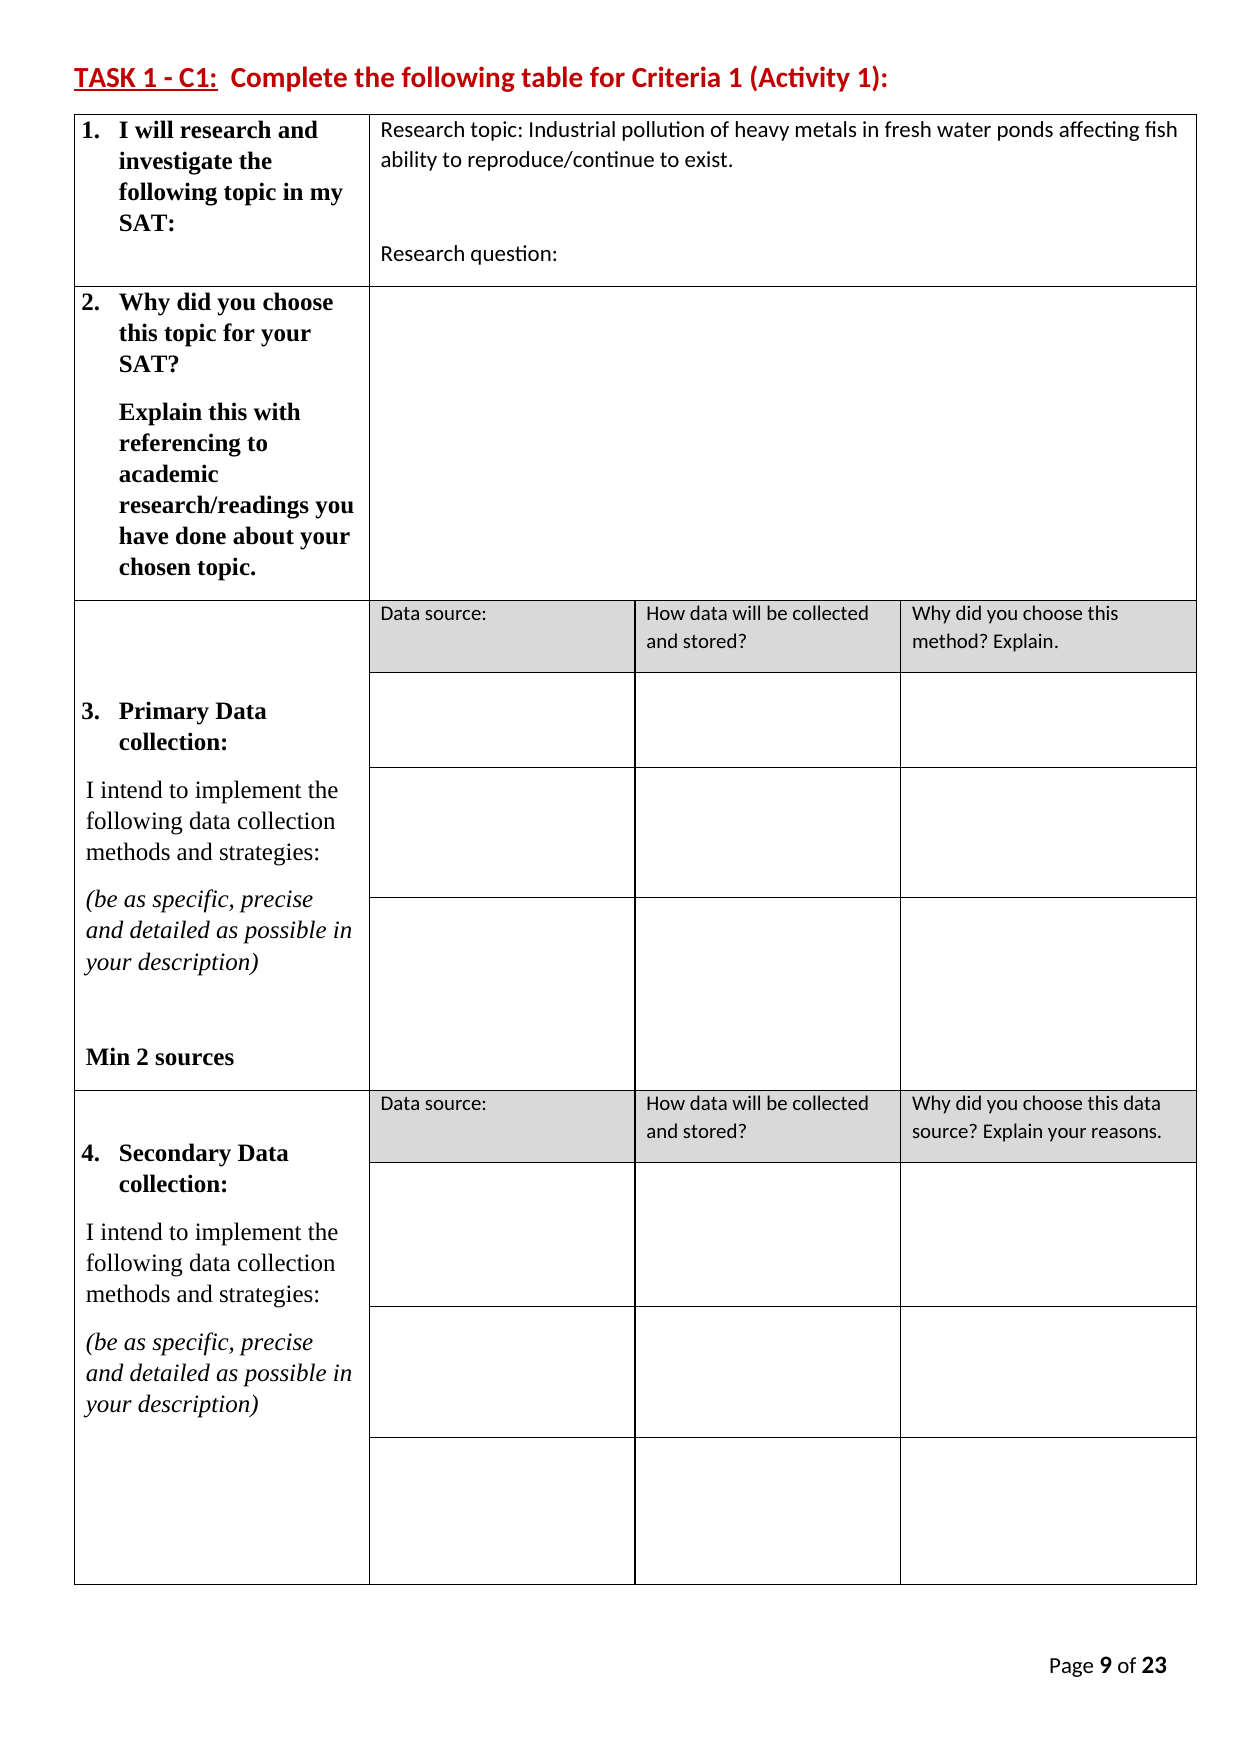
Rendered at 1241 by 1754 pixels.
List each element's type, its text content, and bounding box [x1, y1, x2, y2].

table_cell [636, 898, 900, 1089]
table_cell Primary Data collection: I intend to implement the following data collection methods and strategies: (be as specific, precise and detailed as possible in your description) Min 2 sources [75, 601, 369, 1089]
table_cell [370, 1438, 634, 1583]
table_cell Secondary Data collection: I intend to implement the following data collection methods and strategies: (be as specific, precise and detailed as possible in your description) Min 3 sources [75, 1091, 369, 1583]
table_cell [636, 1438, 900, 1583]
table_cell Why did you choose this method? Explain. [901, 601, 1196, 672]
table_header Research topic: Industrial pollution of heavy metals in fresh water ponds affecting fish ability to reproduce/continue to exist. Research question: [370, 115, 1196, 286]
table_cell [636, 1163, 900, 1306]
table_header I will research and investigate the following topic in my SAT: [75, 115, 369, 286]
table_cell How data will be collected and stored? [636, 601, 900, 672]
table_cell [370, 1163, 634, 1306]
table_cell Data source: [370, 601, 634, 672]
table_cell [901, 1163, 1196, 1306]
table_cell [370, 898, 634, 1089]
text TASK 1 - C1: Complete the following table for Criteria 1 (Activity 1): [74, 59, 1167, 95]
table_cell [901, 673, 1196, 767]
table_cell [901, 898, 1196, 1089]
table_cell Why did you choose this topic for your SAT? Explain this with referencing to academic research/readings you have done about your chosen topic. [75, 287, 369, 599]
table_cell [636, 673, 900, 767]
table_cell [636, 1307, 900, 1437]
table_cell [370, 1307, 634, 1437]
table_cell [901, 1307, 1196, 1437]
table_cell [370, 673, 634, 767]
table_cell [636, 768, 900, 897]
table_cell How data will be collected and stored? [636, 1091, 900, 1162]
table_cell Why did you choose this data source? Explain your reasons. [901, 1091, 1196, 1162]
table_cell [370, 768, 634, 897]
table_cell [901, 1438, 1196, 1583]
table_cell Data source: [370, 1091, 634, 1162]
table_cell [901, 768, 1196, 897]
table_cell [370, 287, 1196, 599]
